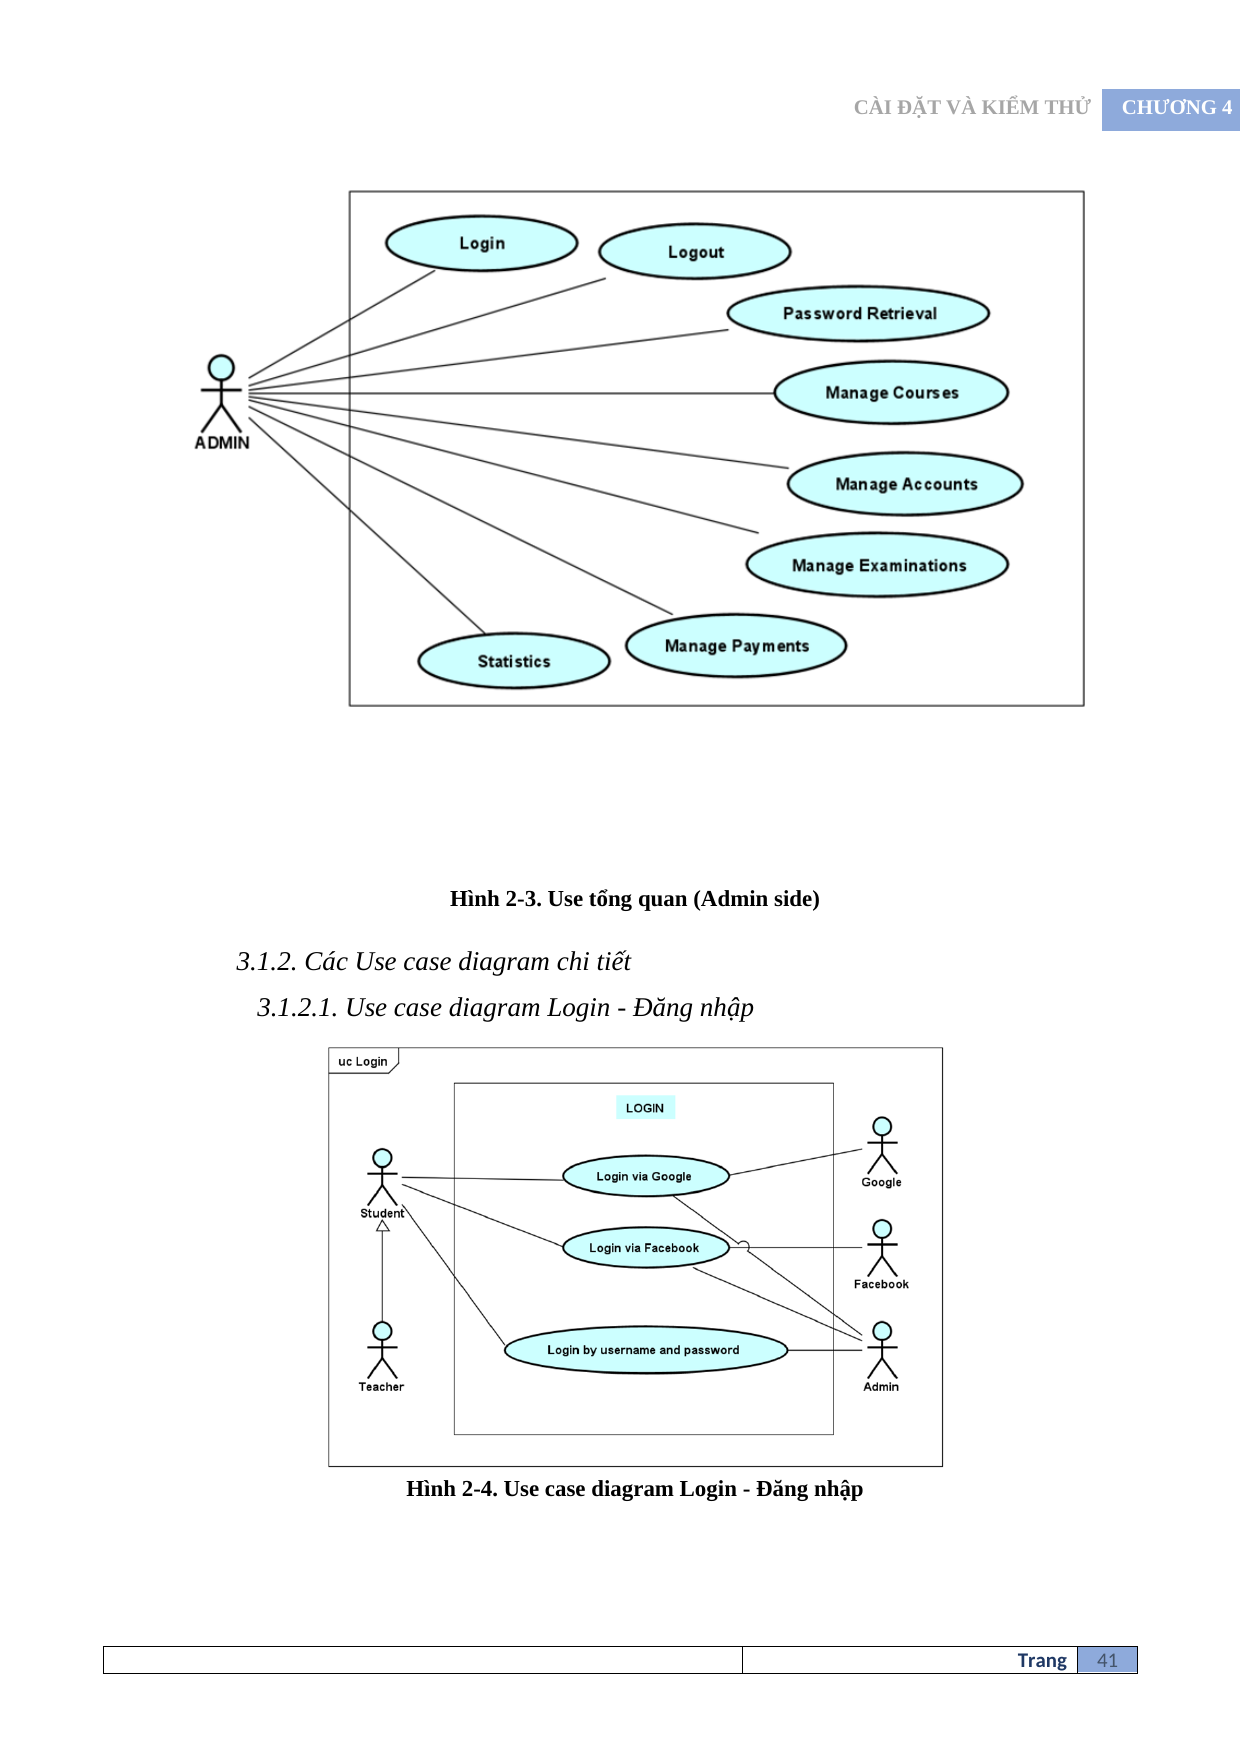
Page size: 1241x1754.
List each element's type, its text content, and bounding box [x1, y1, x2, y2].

list Use case diagram Login - Đăng nhập [257, 991, 1122, 1022]
table_header Hình 2-4. Use case diagram Login - Đăng nhập [148, 1038, 1122, 1522]
list Các Use case diagram chi tiết [236, 944, 1122, 976]
picture [318, 1037, 952, 1476]
picture [174, 162, 1099, 722]
table_header Hình 2-3. Use tổng quan (Admin side) [148, 163, 1122, 932]
